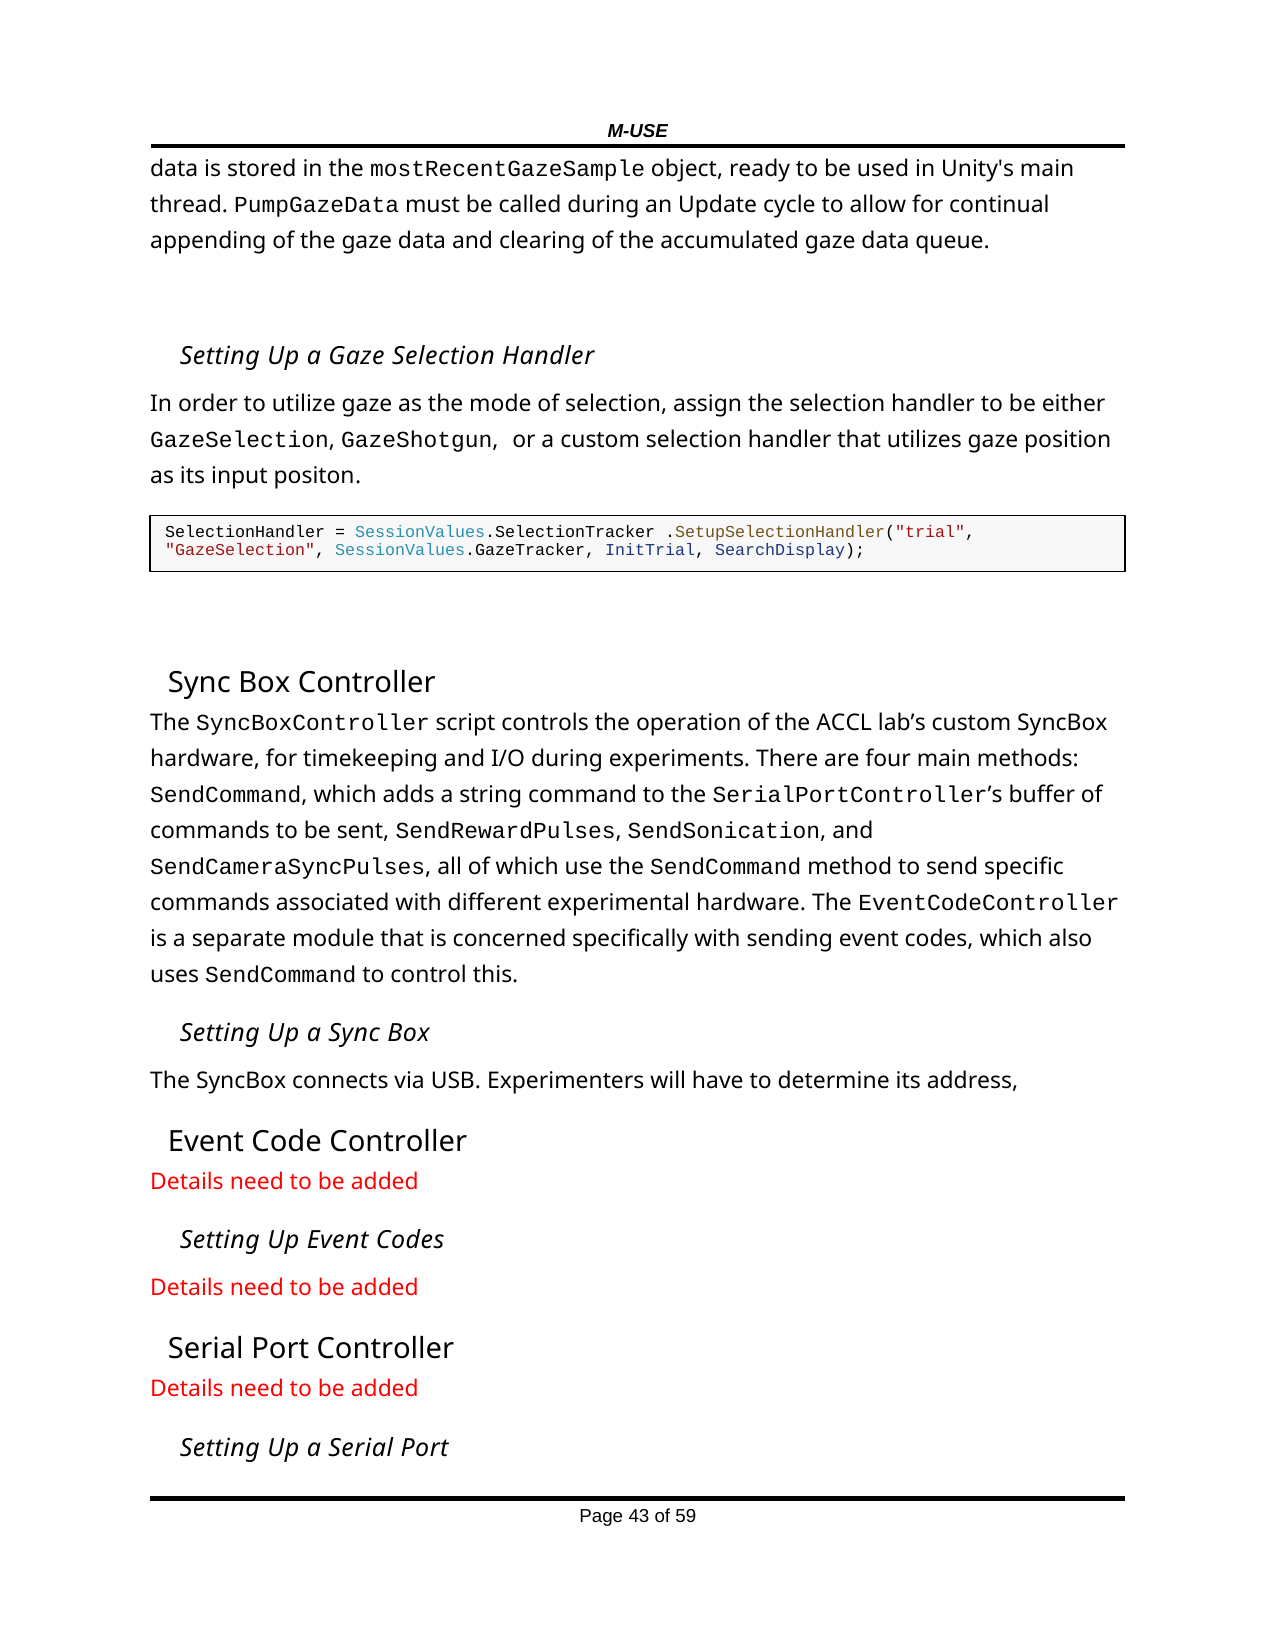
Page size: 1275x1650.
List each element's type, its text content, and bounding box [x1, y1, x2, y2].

text The SyncBox connects via USB. Experimenters will have to determine its address, [150, 1064, 1125, 1095]
text Details need to be added [150, 1372, 1125, 1404]
text Details need to be added [150, 1165, 1125, 1196]
text Details need to be added [150, 1271, 1125, 1302]
subtitle Setting Up a Gaze Selection Handler [179, 338, 1125, 372]
subtitle Event Code Controller [168, 1120, 1125, 1160]
subtitle Serial Port Controller [168, 1328, 1125, 1367]
subtitle Sync Box Controller [168, 661, 1125, 701]
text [150, 152, 1125, 256]
subtitle Setting Up a Serial Port [179, 1429, 1125, 1463]
subtitle Setting Up a Sync Box [179, 1015, 1125, 1049]
subtitle Setting Up Event Codes [179, 1222, 1125, 1256]
text In order to utilize gaze as the mode of selection, assign the selection handler to be either GazeSelection, GazeShotgun, or a custom selection handler that utilizes gaze position as its input positon. [150, 387, 1125, 490]
text The SyncBoxController script controls the operation of the ACCL lab’s custom SyncBox hardware, for timekeeping and I/O during experiments. There are four main methods: SendCommand, which adds a string command to the SerialPortController’s buffer of commands to be sent, SendRewardPulses, SendSonication, and SendCameraSyncPulses, all of which use the SendCommand method to send specific commands associated with different experimental hardware. The EventCodeController is a separate module that is concerned specifically with sending event codes, which also uses SendCommand to control this. [150, 706, 1125, 989]
